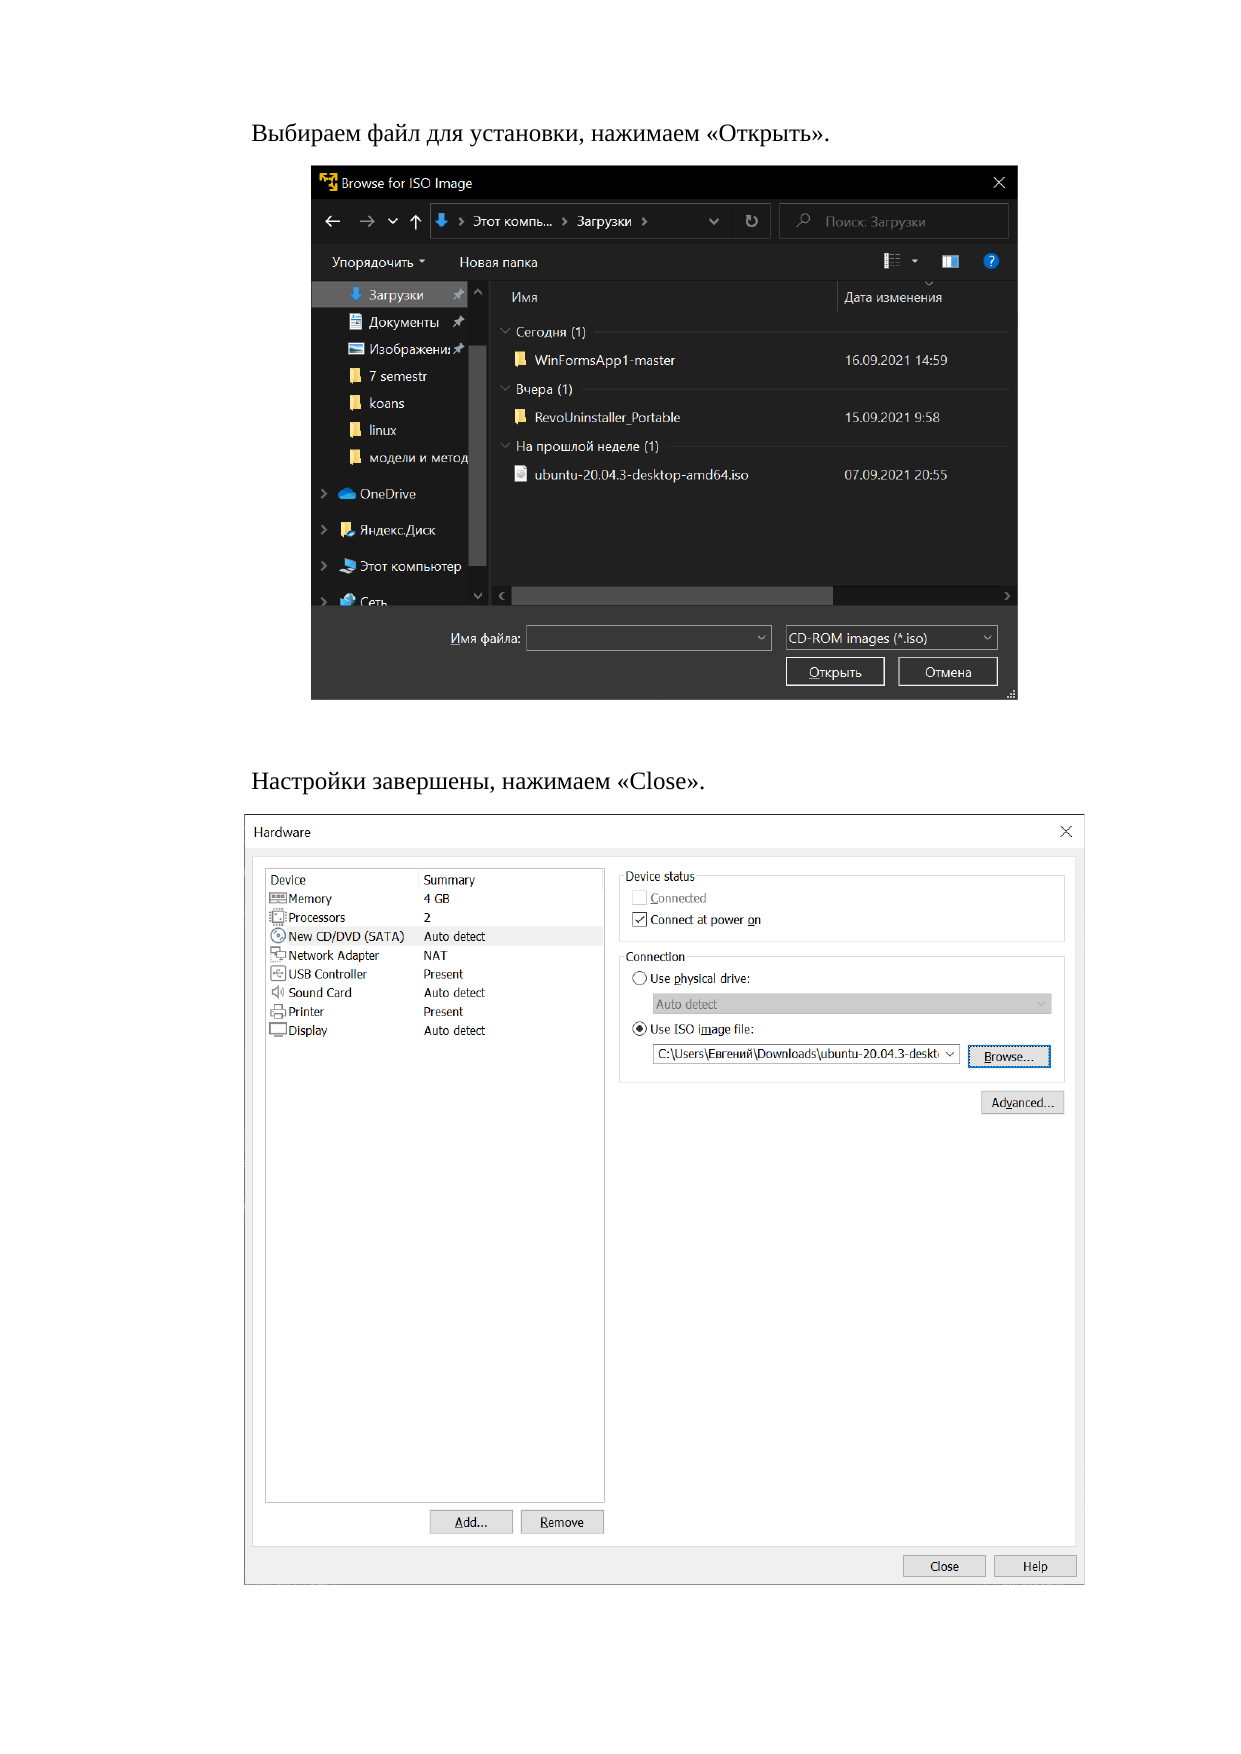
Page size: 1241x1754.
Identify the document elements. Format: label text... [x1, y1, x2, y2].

picture [311, 165, 1018, 700]
text Настройки завершены, нажимаем «Close». [177, 766, 1152, 795]
picture [244, 814, 1085, 1585]
text Выбираем файл для установки, нажимаем «Открыть». [177, 118, 1152, 147]
